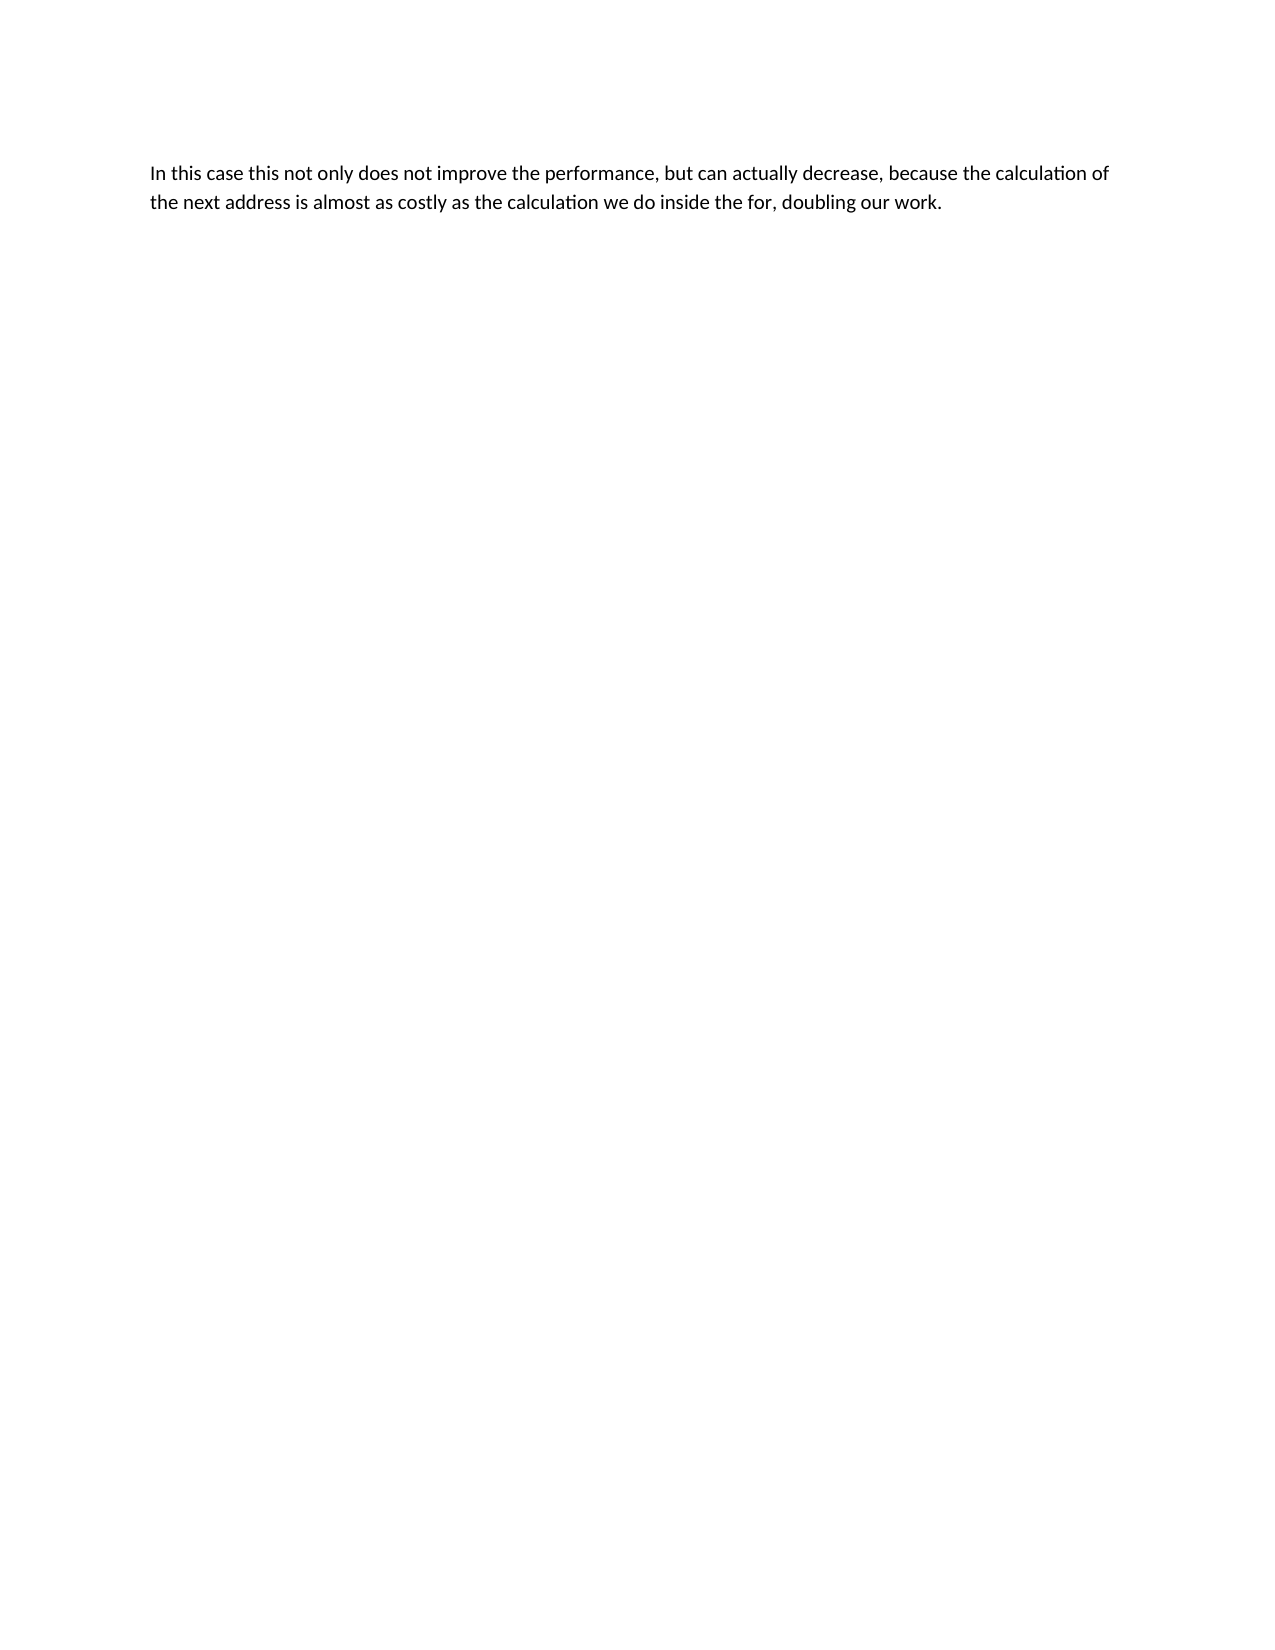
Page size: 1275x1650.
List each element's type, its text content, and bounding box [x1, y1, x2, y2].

text In this case this not only does not improve the performance, but can actually decrease, because the calculation of the next address is almost as costly as the calculation we do inside the for, doubling our work. [150, 160, 1125, 215]
